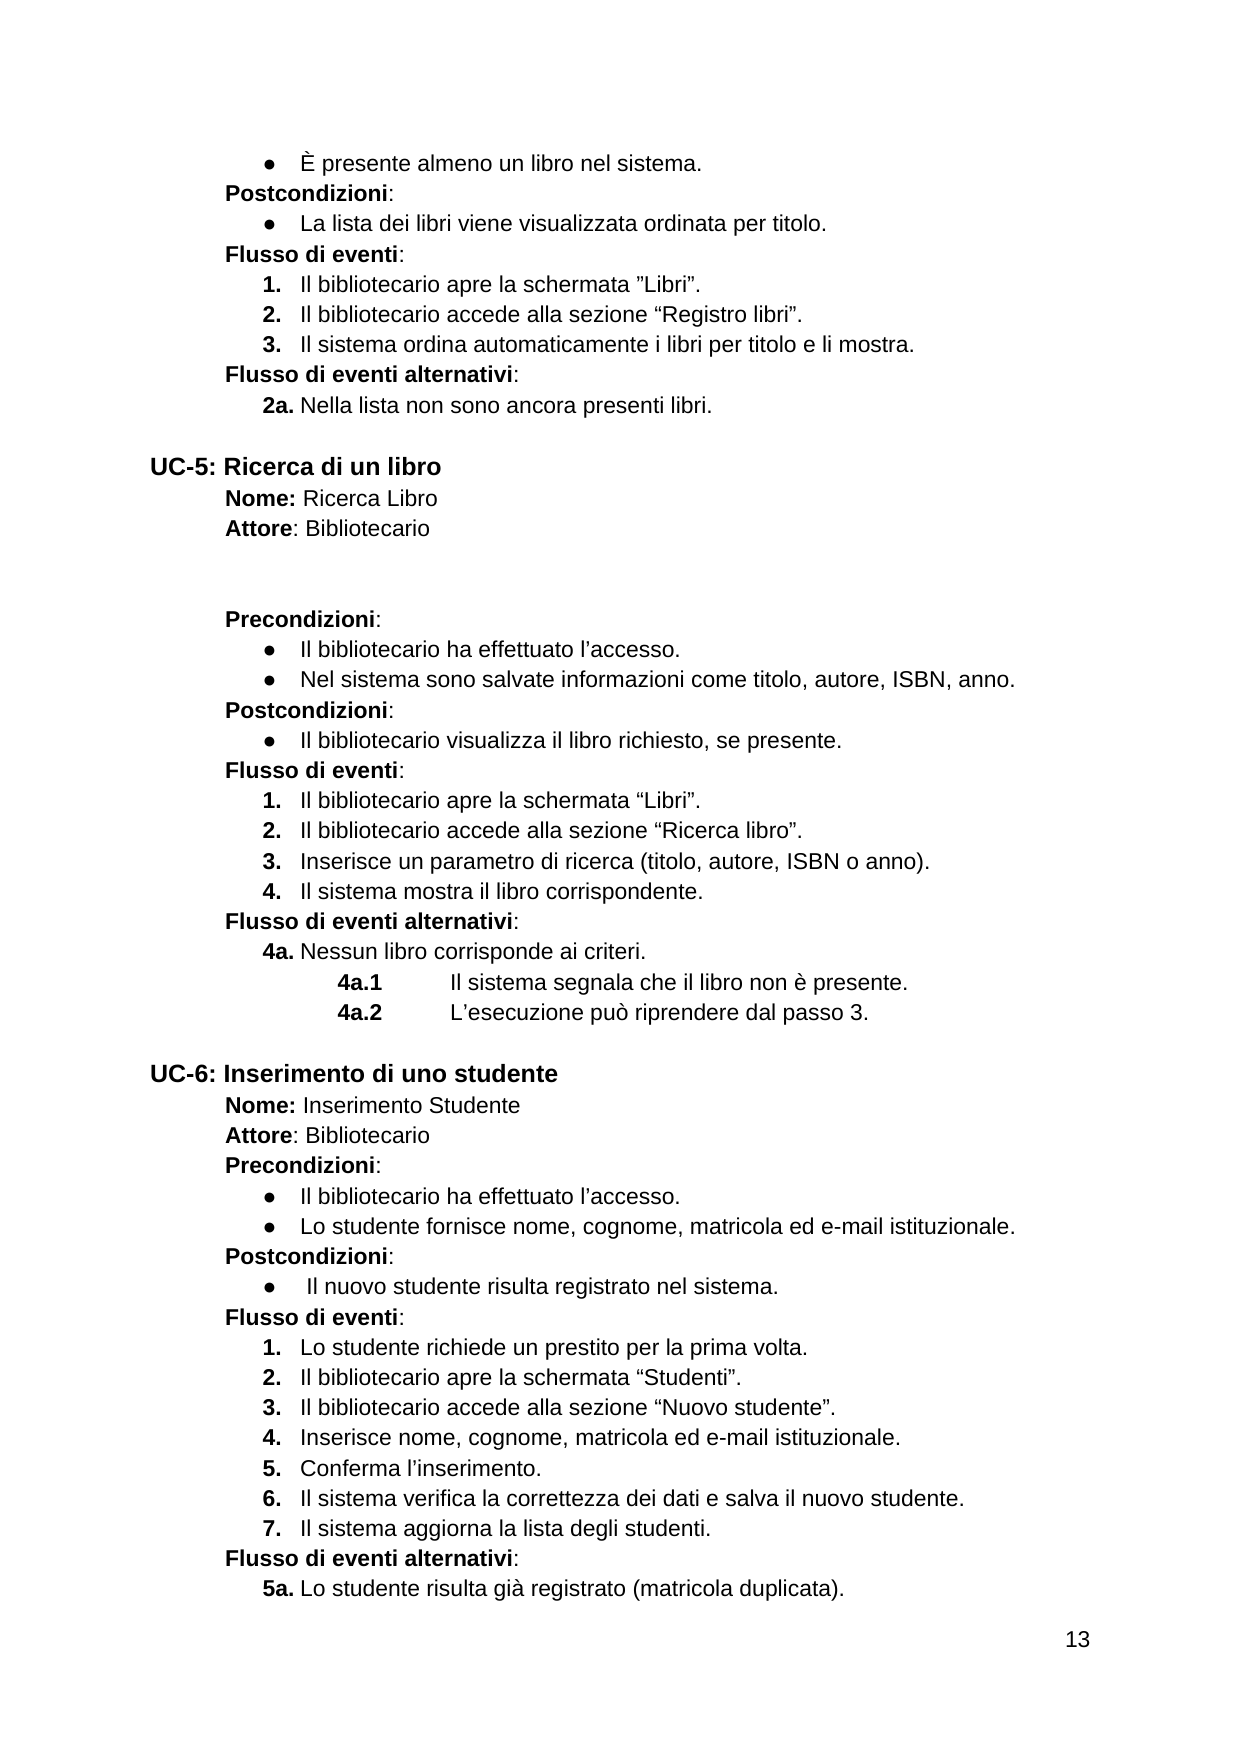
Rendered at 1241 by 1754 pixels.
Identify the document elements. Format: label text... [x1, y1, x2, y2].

list Il bibliotecario apre la schermata “Libri”. [262, 787, 1090, 813]
list La lista dei libri viene visualizzata ordinata per titolo. [262, 210, 1090, 237]
text Flusso di eventi alternativi: [150, 1545, 1090, 1572]
list È presente almeno un libro nel sistema. [262, 150, 1090, 176]
text Flusso di eventi: [225, 1303, 1090, 1330]
list Inserisce un parametro di ricerca (titolo, autore, ISBN o anno). [262, 848, 1090, 874]
text Nome: Inserimento Studente [150, 1092, 1090, 1118]
list Il bibliotecario apre la schermata “Studenti”. [262, 1364, 1090, 1390]
list Il bibliotecario visualizza il libro richiesto, se presente. [262, 727, 1090, 753]
text Flusso di eventi alternativi: [150, 908, 1090, 934]
list L’esecuzione può riprendere dal passo 3. [337, 999, 1090, 1025]
list Il bibliotecario apre la schermata ”Libri”. [262, 271, 1090, 297]
list Il sistema mostra il libro corrispondente. [262, 878, 1090, 904]
list Il sistema aggiorna la lista degli studenti. [262, 1515, 1090, 1541]
list Conferma l’inserimento. [262, 1454, 1090, 1481]
text Flusso di eventi: [225, 241, 1090, 267]
text UC-6: Inserimento di uno studente [150, 1059, 1090, 1088]
list Il sistema segnala che il libro non è presente. [337, 968, 1090, 995]
text Precondizioni: [225, 606, 1090, 632]
list Inserisce nome, cognome, matricola ed e-mail istituzionale. [262, 1424, 1090, 1451]
text Nome: Ricerca Libro [225, 485, 1090, 511]
list Il bibliotecario ha effettuato l’accesso. [262, 1183, 1090, 1209]
list Nessun libro corrisponde ai criteri. [262, 938, 1090, 964]
text Attore: Bibliotecario [225, 1122, 1090, 1149]
list Il bibliotecario accede alla sezione “Registro libri”. [262, 301, 1090, 327]
text Postcondizioni: [150, 180, 1090, 207]
text Flusso di eventi alternativi: [150, 361, 1090, 388]
list Il bibliotecario accede alla sezione “Nuovo studente”. [262, 1394, 1090, 1421]
list Il sistema ordina automaticamente i libri per titolo e li mostra. [262, 331, 1090, 358]
list Il sistema verifica la correttezza dei dati e salva il nuovo studente. [262, 1485, 1090, 1511]
list Lo studente richiede un prestito per la prima volta. [262, 1334, 1090, 1360]
list Nel sistema sono salvate informazioni come titolo, autore, ISBN, anno. [262, 666, 1090, 693]
list Lo studente risulta già registrato (matricola duplicata). [262, 1575, 1090, 1602]
text Postcondizioni: [225, 697, 1090, 723]
list Il bibliotecario accede alla sezione “Ricerca libro”. [262, 817, 1090, 844]
list Il nuovo studente risulta registrato nel sistema. [262, 1273, 1090, 1300]
text Flusso di eventi: [225, 757, 1090, 783]
text Attore: Bibliotecario [225, 515, 1090, 542]
list Lo studente fornisce nome, cognome, matricola ed e-mail istituzionale. [262, 1213, 1090, 1239]
text UC-5: Ricerca di un libro [150, 452, 1090, 481]
list Il bibliotecario ha effettuato l’accesso. [262, 636, 1090, 662]
text Precondizioni: [225, 1152, 1090, 1179]
list Nella lista non sono ancora presenti libri. [262, 392, 1090, 418]
text Postcondizioni: [225, 1243, 1090, 1269]
